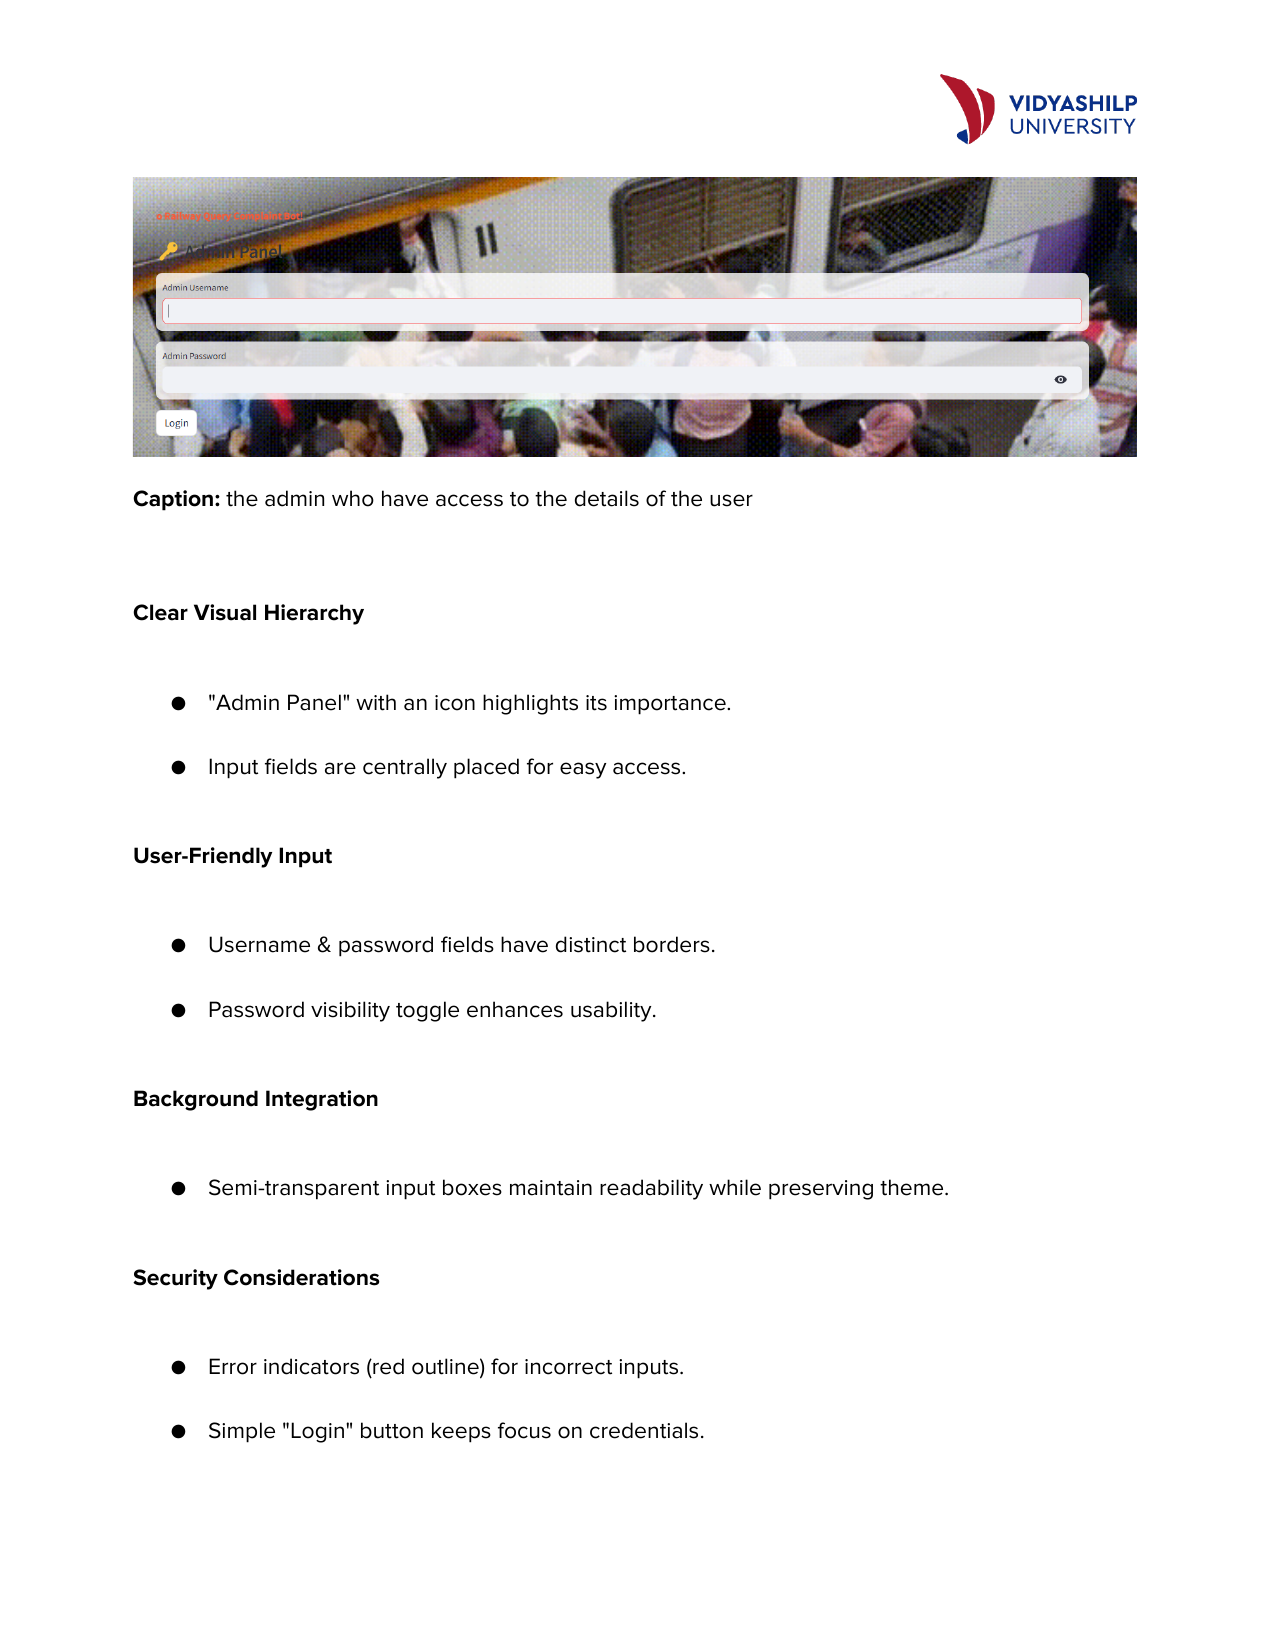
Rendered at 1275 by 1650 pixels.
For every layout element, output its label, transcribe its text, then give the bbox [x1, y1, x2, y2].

picture [939, 73, 1138, 146]
text Security Considerations [133, 1264, 1137, 1324]
text Clear Visual Hierarchy [133, 600, 1137, 660]
list Input fields are centrally placed for easy access. [170, 753, 1137, 813]
picture [132, 177, 1137, 457]
text Background Integration [133, 1085, 1137, 1145]
list "Admin Panel" with an icon highlights its importance. [170, 689, 1137, 749]
list Simple "Login" button keeps focus on credentials. [170, 1417, 1137, 1445]
text User-Friendly Input [133, 842, 1137, 903]
list Error indicators (red outline) for incorrect inputs. [170, 1353, 1137, 1413]
text Caption: the admin who have access to the details of the user [133, 486, 1137, 513]
list Username & password fields have distinct borders. [170, 932, 1137, 992]
list Semi-transparent input boxes maintain readability while preserving theme. [170, 1174, 1137, 1235]
list Password visibility toggle enhances usability. [170, 996, 1137, 1056]
